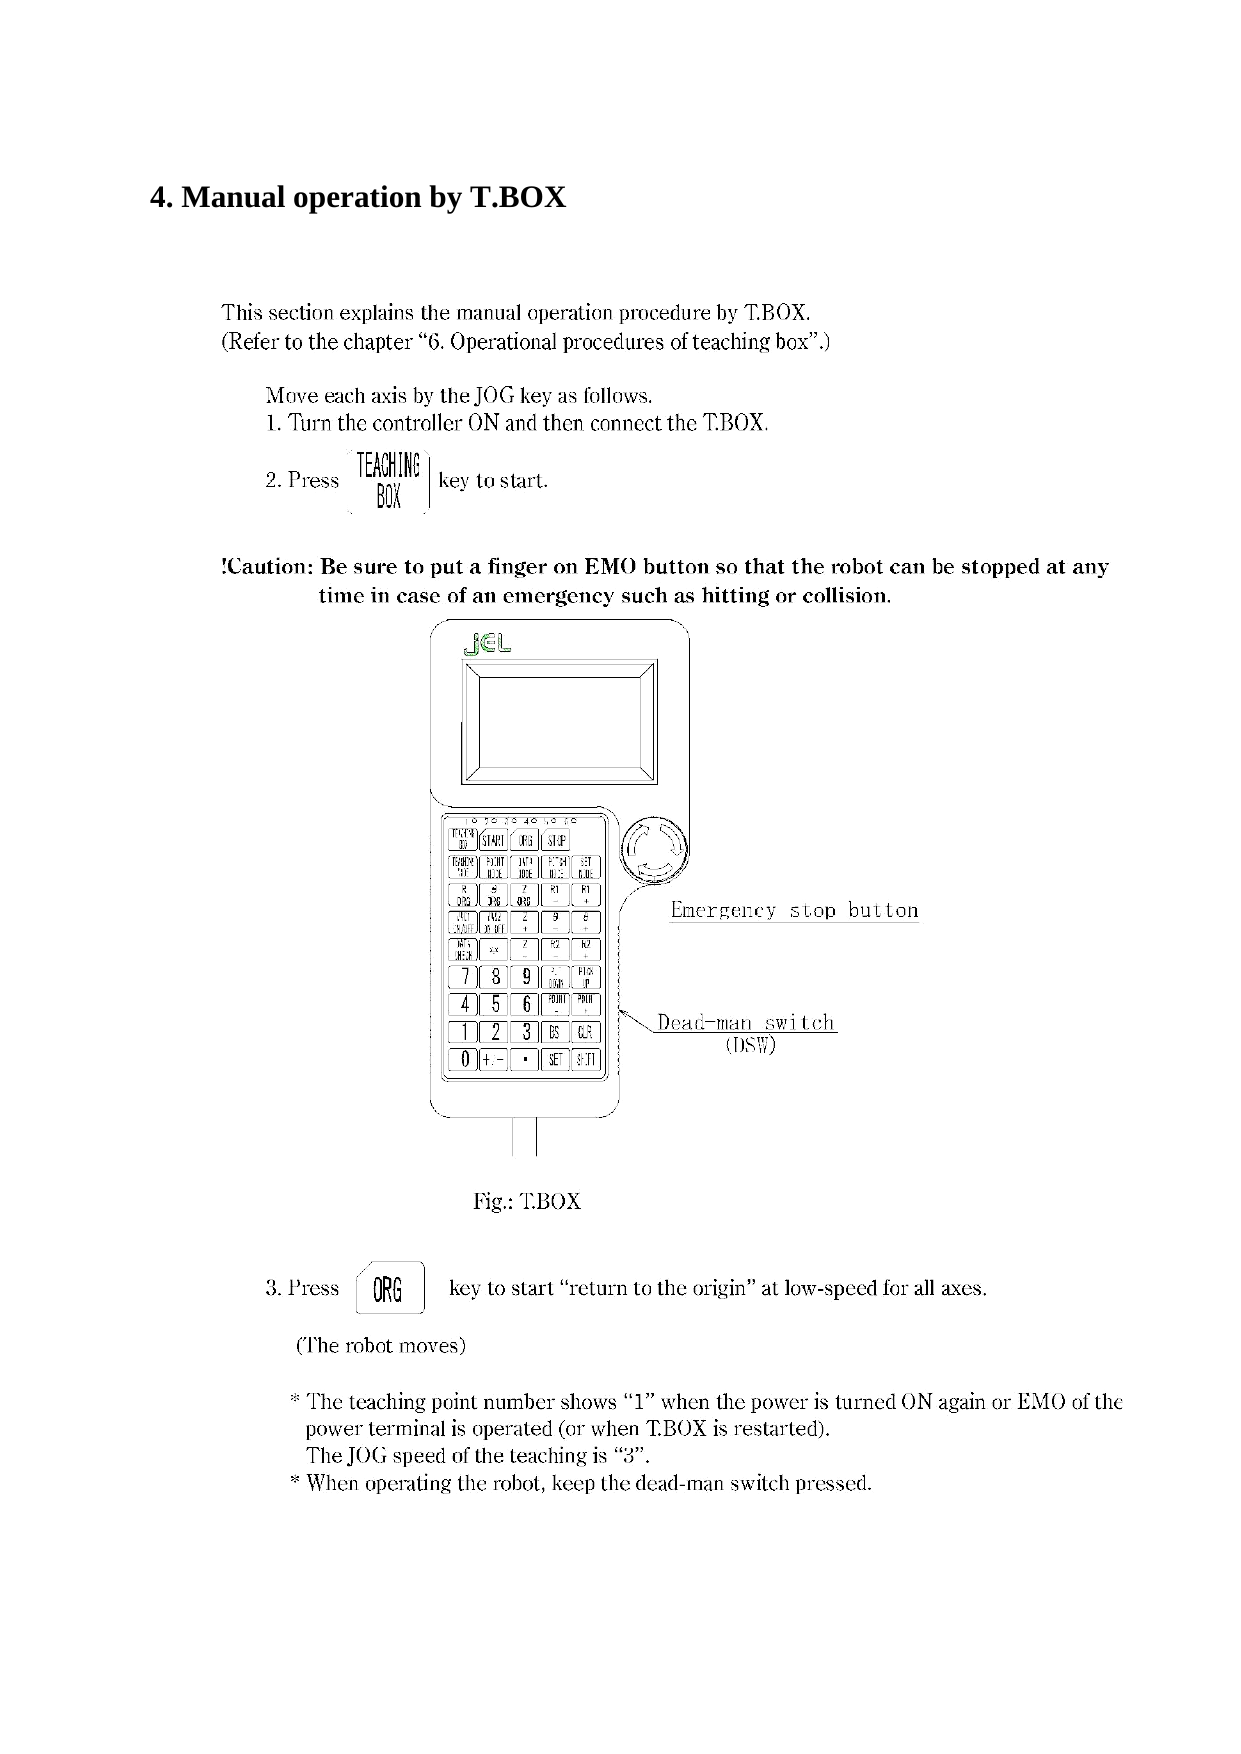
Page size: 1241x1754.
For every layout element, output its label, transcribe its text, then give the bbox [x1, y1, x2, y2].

text 4. Manual operation by T.BOX [150, 179, 1090, 215]
picture [266, 386, 652, 407]
picture [222, 448, 1123, 1494]
picture [222, 332, 829, 353]
picture [267, 413, 768, 431]
picture [221, 303, 810, 324]
